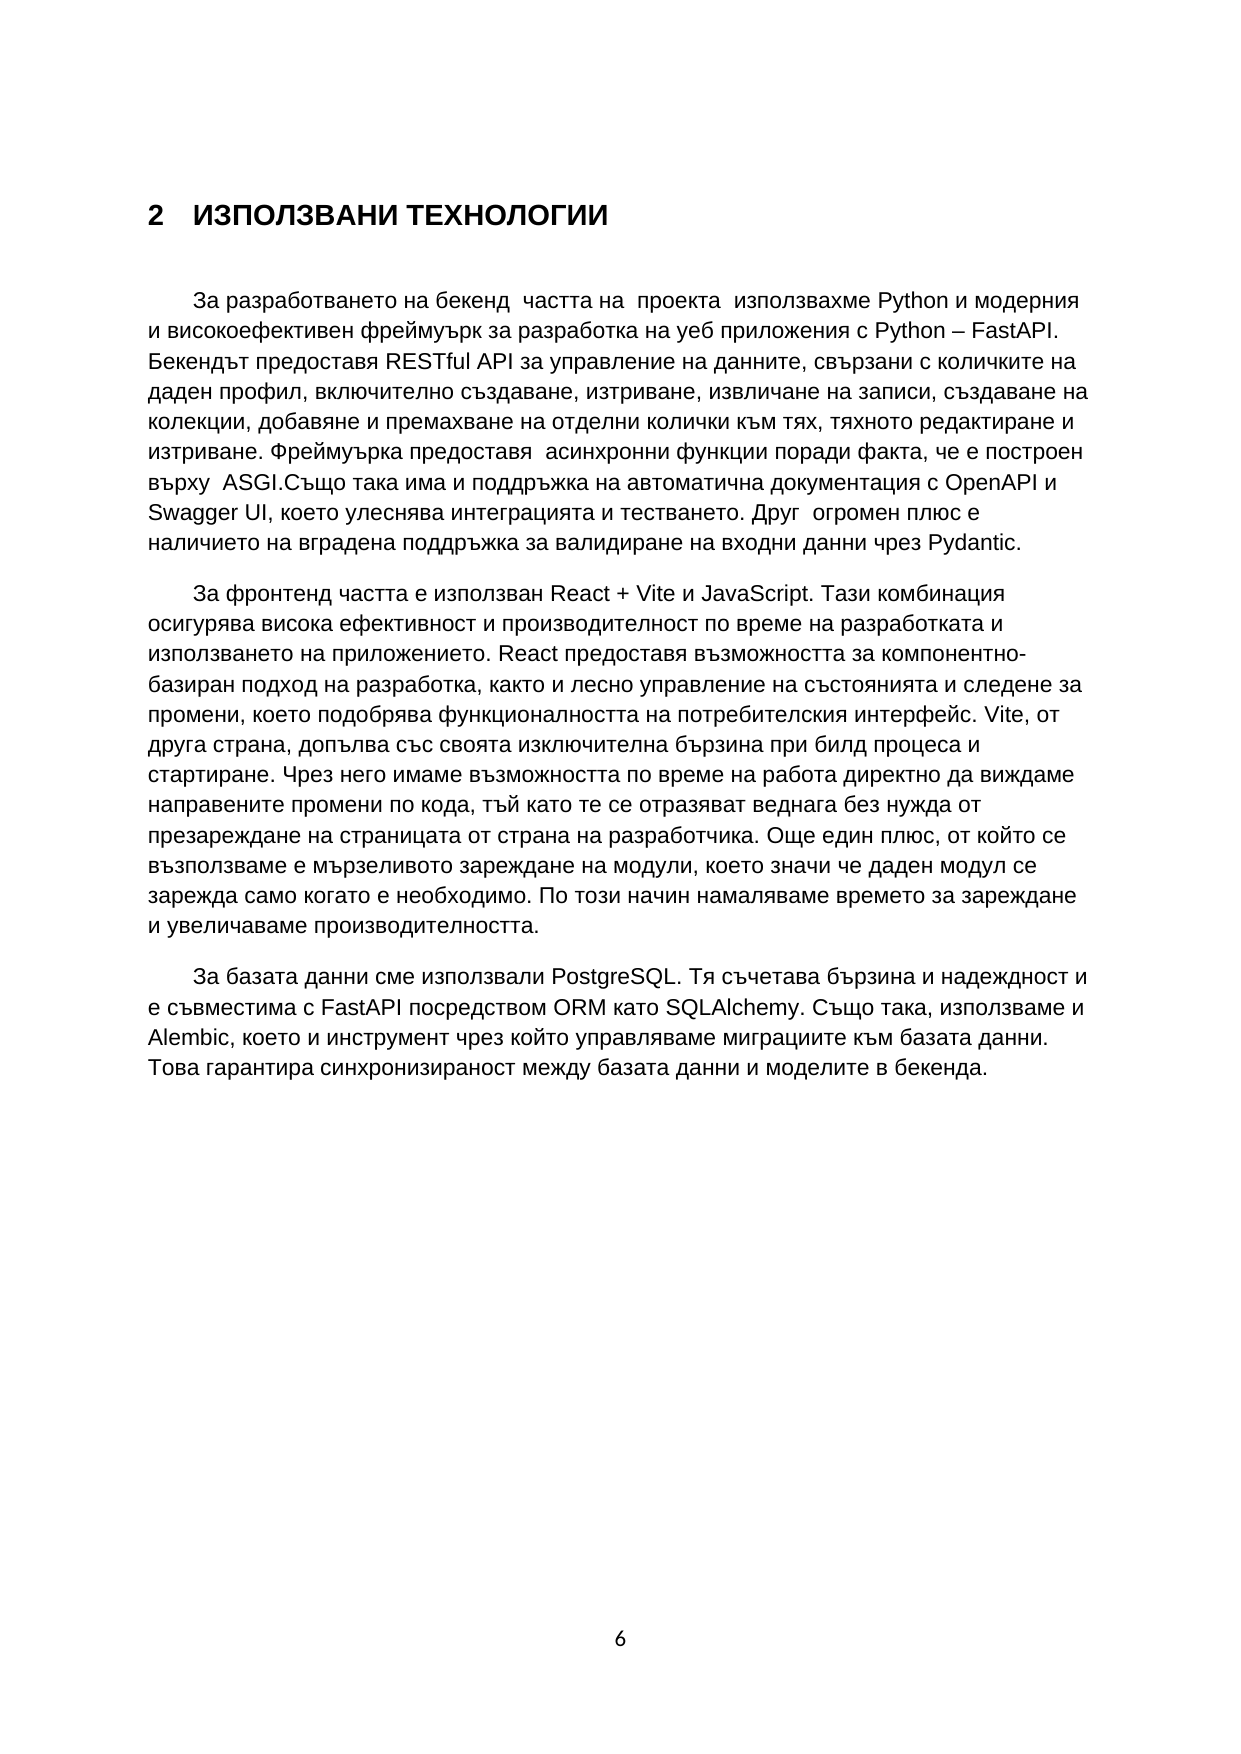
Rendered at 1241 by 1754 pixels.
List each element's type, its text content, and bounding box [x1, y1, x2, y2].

subtitle Използвани технологии [148, 198, 1093, 231]
text За фронтенд частта е използван React + Vite и JavaScript. Тази комбинация осигурява висока ефективност и производителност по време на разработката и използването на приложението. React предоставя възможността за компонентно-базиран подход на разработка, както и лесно управление на състоянията и следене за промени, което подобрява функционалността на потребителския интерфейс. Vite, от друга страна, допълва със своята изключителна бързина при билд процеса и стартиране. Чрез него имаме възможността по време на работа директно да виждаме направените промени по кода, тъй като те се отразяват веднага без нужда от презареждане на страницата от страна на разработчика. Още един плюс, от който се възползваме е мързеливото зареждане на модули, което значи че даден модул се зарежда само когато е необходимо. По този начин намаляваме времето за зареждане и увеличаваме производителността. [148, 580, 1093, 938]
text За разработването на бекенд частта на проекта използвахме Python и модерния и високоефективен фреймуърк за разработка на уеб приложения с Python – FastAPI. Бекендът предоставя RESTful API за управление на данните, свързани с количките на даден профил, включително създаване, изтриване, извличане на записи, създаване на колекции, добавяне и премахване на отделни колички към тях, тяхното редактиране и изтриване. Фреймуърка предоставя асинхронни функции поради факта, че е построен върху ASGI.Също така има и поддръжка на автоматична документация с OpenAPI и Swagger UI, което улеснява интеграцията и тестването. Друг огромен плюс е наличието на вградена поддръжка за валидиране на входни данни чрез Pydantic. [148, 287, 1093, 555]
text За базата данни сме използвали PostgreSQL. Тя съчетава бързина и надеждност и е съвместима с FastAPI посредством ORM като SQLAlchemy. Също така, използваме и Alembic, което и инструмент чрез който управляваме миграциите към базата данни. Това гарантира синхронизираност между базата данни и моделите в бекенда. [148, 963, 1093, 1080]
